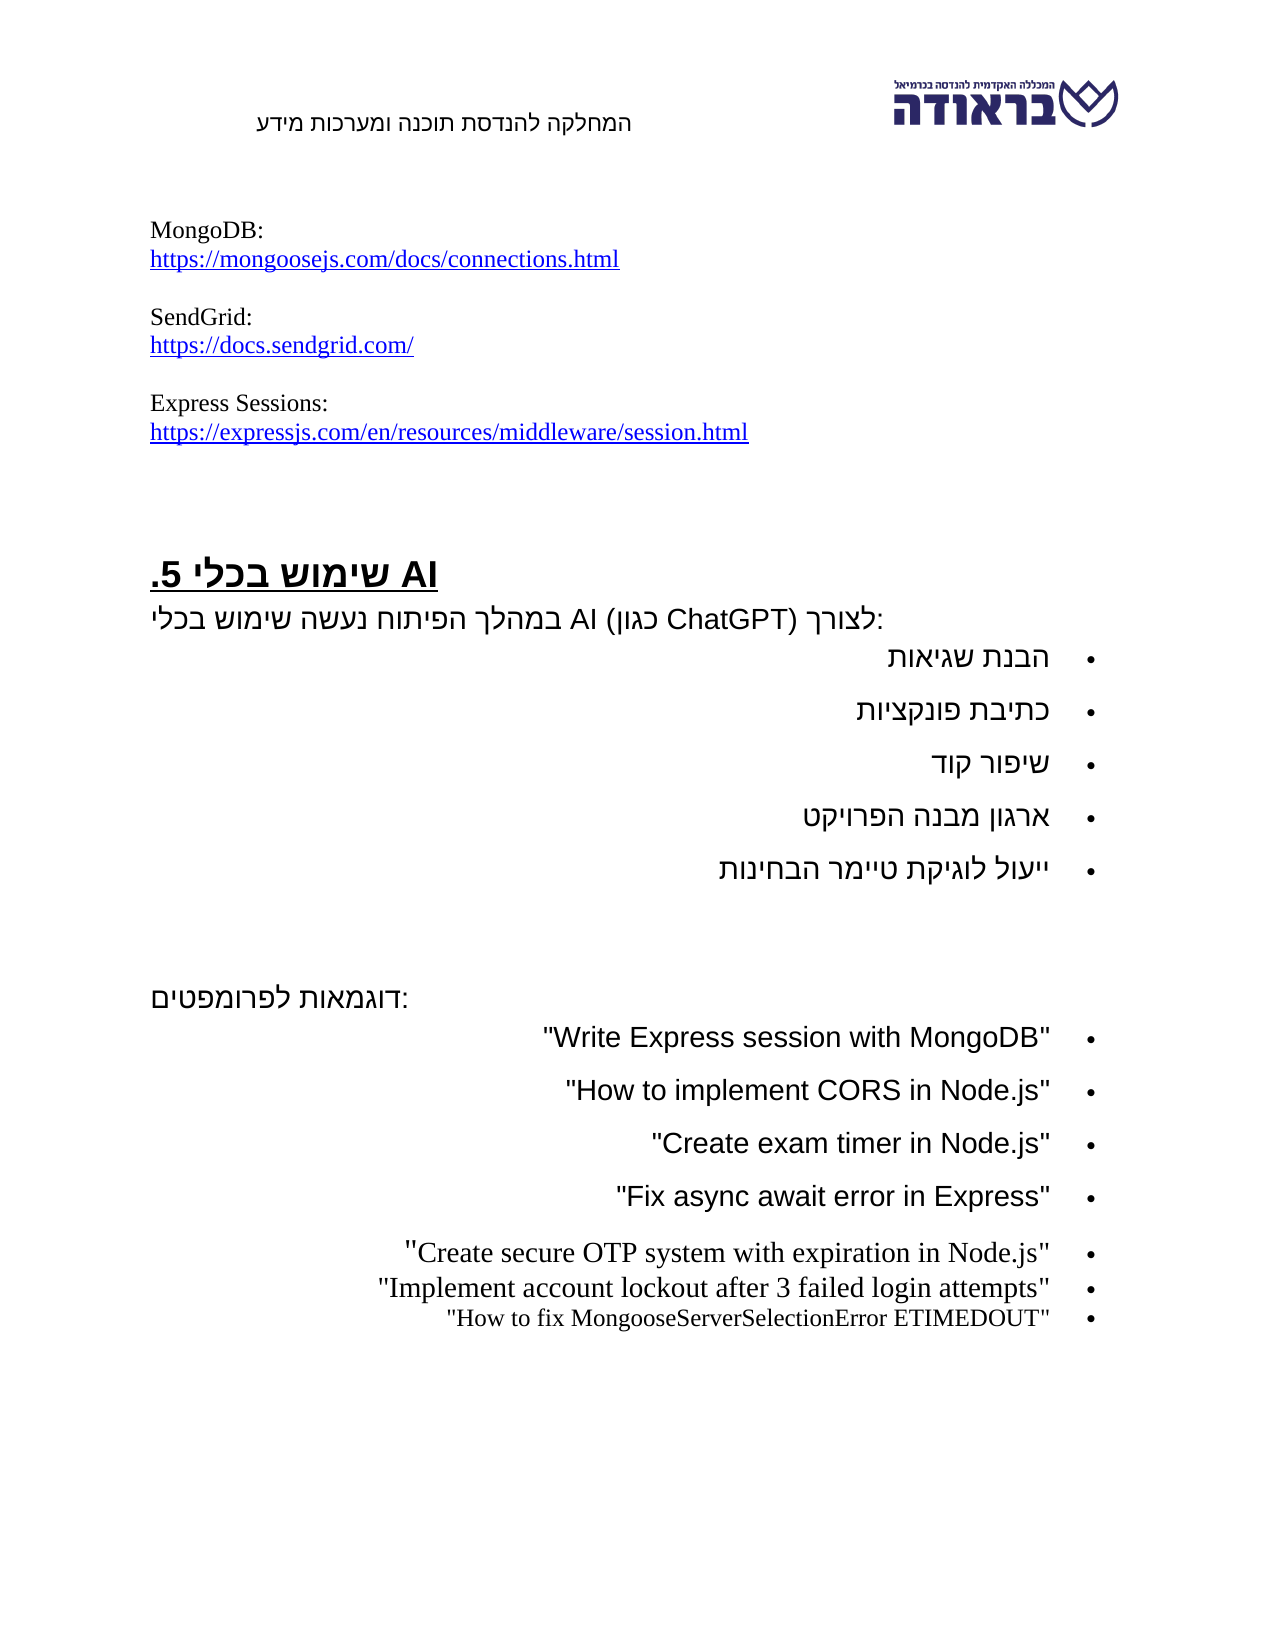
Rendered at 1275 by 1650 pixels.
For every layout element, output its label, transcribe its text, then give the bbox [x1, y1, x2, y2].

list "Create exam timer in Node.js" [150, 1126, 1087, 1159]
text דוגמאות לפרומפטים: [150, 982, 1125, 1015]
text MongoDB: https://mongoosejs.com/docs/connections.html [150, 215, 1125, 273]
list "How to fix MongooseServerSelectionError ETIMEDOUT" [150, 1303, 1087, 1332]
list ארגון מבנה הפרויקט [150, 799, 1087, 832]
text Express Sessions: https://expressjs.com/en/resources/middleware/session.html [150, 388, 1125, 446]
text SendGrid: https://docs.sendgrid.com/ [150, 302, 1125, 359]
list שיפור קוד [150, 746, 1087, 779]
list הבנת שגיאות [150, 640, 1087, 674]
text במהלך הפיתוח נעשה שימוש בכלי AI (כגון ChatGPT) לצורך: [150, 602, 1125, 635]
list ייעול לוגיקת טיימר הבחינות [150, 852, 1087, 885]
text .5 שימוש בכלי AI [150, 552, 1125, 595]
list "How to implement CORS in Node.js" [150, 1073, 1087, 1106]
list כתיבת פונקציות [150, 693, 1087, 727]
list "Write Express session with MongoDB" [150, 1020, 1087, 1054]
list "Create secure OTP system with expiration in Node.js" [150, 1231, 1087, 1270]
picture [887, 75, 1125, 132]
list "Implement account lockout after 3 failed login attempts" [150, 1270, 1087, 1303]
list "Fix async await error in Express" [150, 1178, 1087, 1212]
